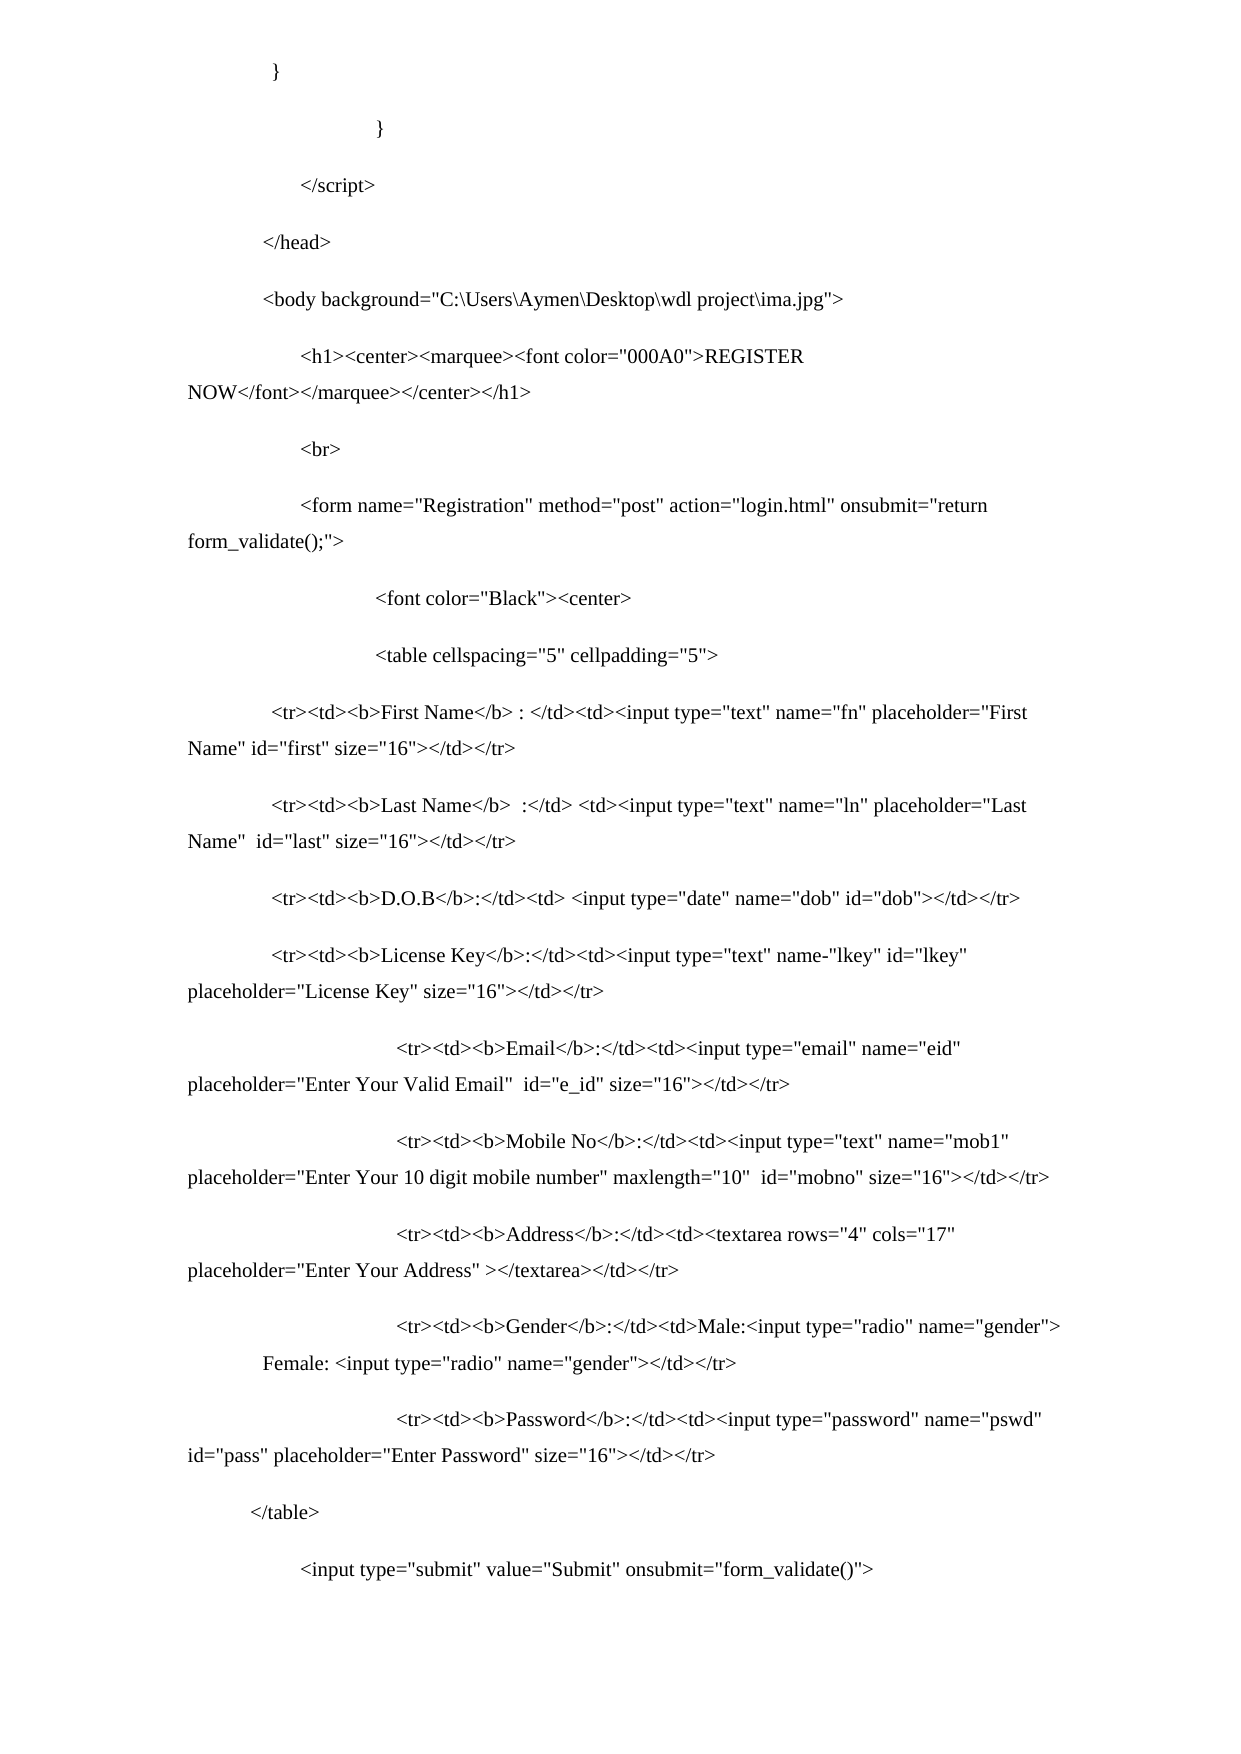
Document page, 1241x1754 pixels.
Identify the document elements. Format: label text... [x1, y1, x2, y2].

text <tr><td><b>D.O.B</b>:</td><td> <input type="date" name="dob" id="dob"></td></tr> [187, 886, 1090, 910]
text <input type="submit" value="Submit" onsubmit="form_validate()"> [187, 1557, 1090, 1581]
text <h1><center><marquee><font color="000A0">REGISTER NOW</font></marquee></center></h1> [187, 343, 1090, 404]
text <tr><td><b>Address</b>:</td><td><textarea rows="4" cols="17" placeholder="Enter Your Address" ></textarea></td></tr> [187, 1221, 1090, 1282]
text <br> [187, 436, 1090, 461]
text <table cellspacing="5" cellpadding="5"> [187, 643, 1090, 667]
text </script> [187, 173, 1090, 197]
text <tr><td><b>First Name</b> : </td><td><input type="text" name="fn" placeholder="First Name" id="first" size="16"></td></tr> [187, 700, 1090, 760]
text <tr><td><b>Mobile No</b>:</td><td><input type="text" name="mob1" placeholder="Enter Your 10 digit mobile number" maxlength="10" id="mobno" size="16"></td></tr> [187, 1128, 1090, 1189]
text } [187, 116, 1090, 140]
text </head> [187, 230, 1090, 254]
text <tr><td><b>Gender</b>:</td><td>Male:<input type="radio" name="gender"> Female: <input type="radio" name="gender"></td></tr> [187, 1314, 1090, 1374]
text <font color="Black"><center> [187, 586, 1090, 610]
text <body background="C:\Users\Aymen\Desktop\wdl project\ima.jpg"> [187, 287, 1090, 311]
text </table> [187, 1500, 1090, 1524]
text <tr><td><b>Password</b>:</td><td><input type="password" name="pswd" id="pass" placeholder="Enter Password" size="16"></td></tr> [187, 1407, 1090, 1467]
text <tr><td><b>Email</b>:</td><td><input type="email" name="eid" placeholder="Enter Your Valid Email" id="e_id" size="16"></td></tr> [187, 1036, 1090, 1096]
text <form name="Registration" method="post" action="login.html" onsubmit="return form_validate();"> [187, 493, 1090, 553]
text <tr><td><b>Last Name</b> :</td> <td><input type="text" name="ln" placeholder="Last Name" id="last" size="16"></td></tr> [187, 793, 1090, 853]
text <tr><td><b>License Key</b>:</td><td><input type="text" name-"lkey" id="lkey" placeholder="License Key" size="16"></td></tr> [187, 943, 1090, 1003]
text } [187, 59, 1090, 83]
